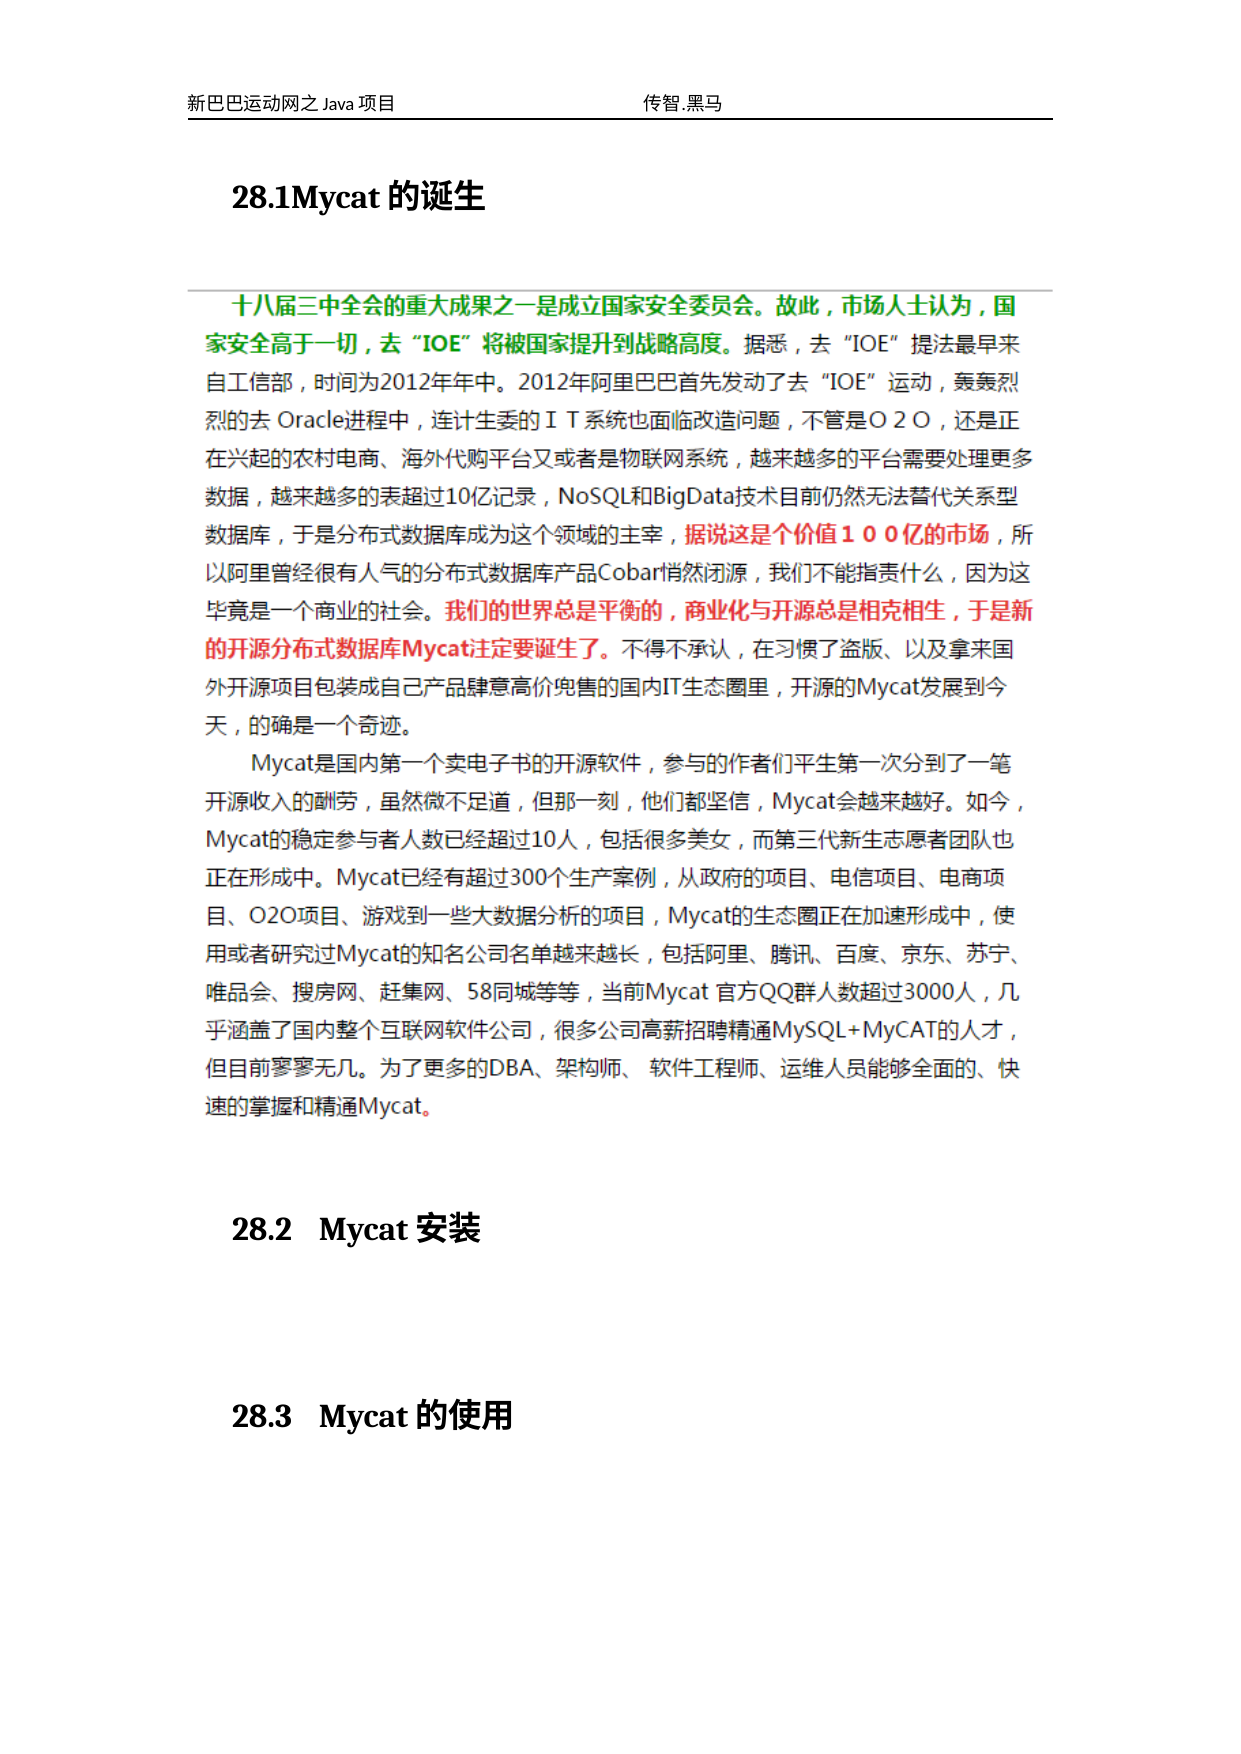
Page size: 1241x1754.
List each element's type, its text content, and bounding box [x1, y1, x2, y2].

picture [187, 289, 1053, 1122]
subtitle Mycat的使用 [232, 1381, 1053, 1446]
subtitle Mycat的诞生 [232, 162, 1053, 227]
subtitle Mycat安装 [232, 1194, 1053, 1259]
